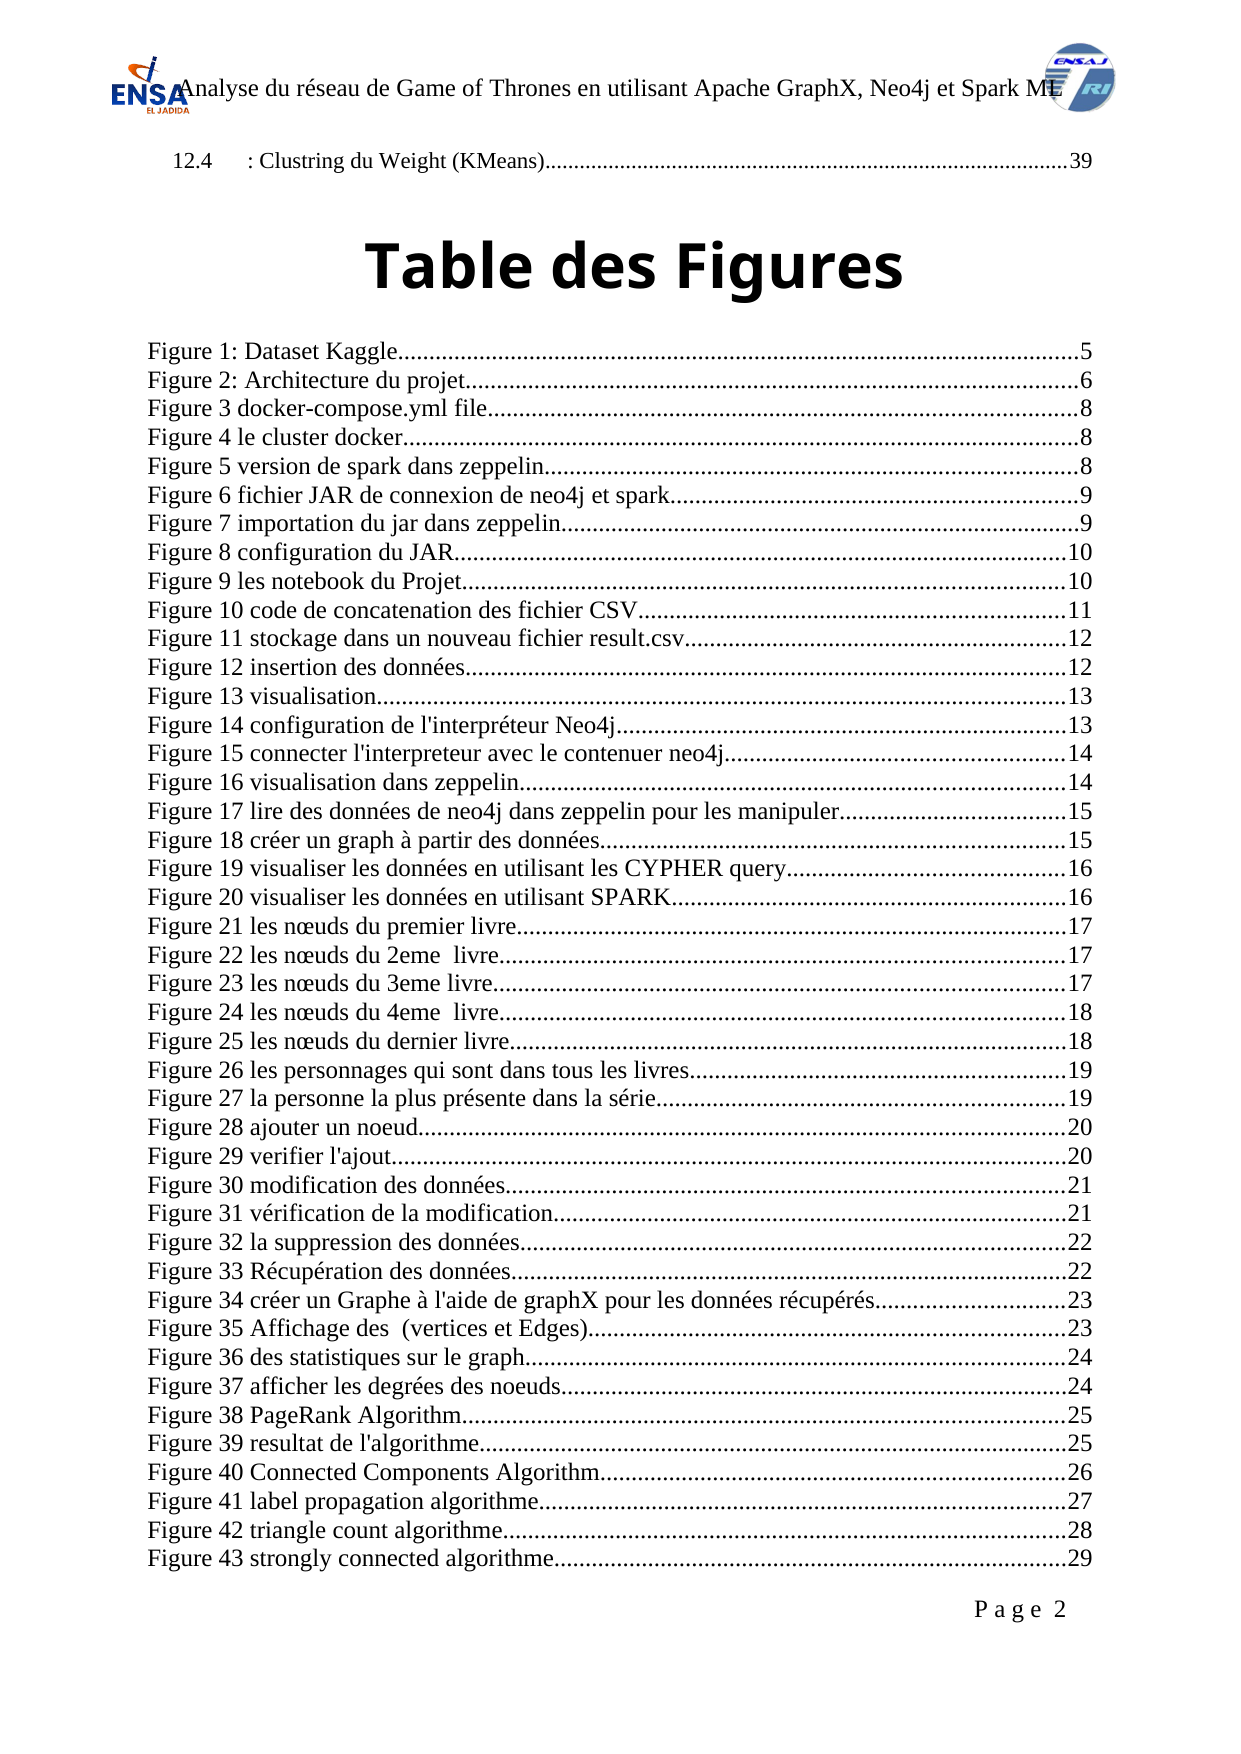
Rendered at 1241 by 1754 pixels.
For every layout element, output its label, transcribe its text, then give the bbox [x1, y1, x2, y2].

picture [1044, 41, 1116, 113]
text Figure 11 stockage dans un nouveau fichier result.csv 12 [147, 623, 1093, 652]
picture [105, 52, 194, 115]
text Figure 8 configuration du JAR 10 [147, 537, 1093, 566]
text Figure 37 afficher les degrées des noeuds 24 [147, 1371, 1093, 1400]
text Figure 36 des statistiques sur le graph 24 [147, 1342, 1093, 1371]
text Figure 31 vérification de la modification 21 [147, 1198, 1093, 1227]
text Figure 17 lire des données de neo4j dans zeppelin pour les manipuler 15 [147, 796, 1093, 825]
text Figure 34 créer un Graphe à l'aide de graphX pour les données récupérés 23 [147, 1285, 1093, 1313]
text Figure 20 visualiser les données en utilisant SPARK 16 [147, 882, 1093, 911]
text Figure 42 triangle count algorithme 28 [147, 1515, 1093, 1543]
text Figure 10 code de concatenation des fichier CSV 11 [147, 595, 1093, 623]
text Figure 18 créer un graph à partir des données 15 [147, 825, 1093, 853]
text Figure 5 version de spark dans zeppelin 8 [147, 451, 1093, 480]
text Figure 6 fichier JAR de connexion de neo4j et spark 9 [147, 480, 1093, 508]
text Figure 14 configuration de l'interpréteur Neo4j 13 [147, 710, 1093, 738]
text Figure 22 les nœuds du 2eme livre 17 [147, 940, 1093, 968]
text Figure 24 les nœuds du 4eme livre 18 [147, 997, 1093, 1026]
text Figure 35 Affichage des (vertices et Edges) 23 [147, 1313, 1093, 1342]
text Figure 16 visualisation dans zeppelin 14 [147, 767, 1093, 796]
text Figure 38 PageRank Algorithm 25 [147, 1400, 1093, 1428]
text Figure 7 importation du jar dans zeppelin 9 [147, 508, 1093, 537]
text Figure 9 les notebook du Projet 10 [147, 566, 1093, 595]
text Figure 40 Connected Components Algorithm 26 [147, 1457, 1093, 1486]
text Figure 1: Dataset Kaggle 5 [147, 336, 1093, 365]
subtitle Table des Figures [192, 222, 1077, 307]
text Figure 27 la personne la plus présente dans la série 19 [147, 1083, 1093, 1112]
text Figure 30 modification des données 21 [147, 1170, 1093, 1198]
text Figure 33 Récupération des données 22 [147, 1256, 1093, 1285]
text Figure 4 le cluster docker 8 [147, 422, 1093, 451]
text Figure 25 les nœuds du dernier livre 18 [147, 1026, 1093, 1055]
text Figure 26 les personnages qui sont dans tous les livres 19 [147, 1055, 1093, 1083]
text Figure 13 visualisation 13 [147, 681, 1093, 710]
text Figure 39 resultat de l'algorithme 25 [147, 1428, 1093, 1457]
text Figure 21 les nœuds du premier livre 17 [147, 911, 1093, 940]
text Figure 29 verifier l'ajout 20 [147, 1141, 1093, 1170]
text Figure 41 label propagation algorithme 27 [147, 1486, 1093, 1515]
text Figure 19 visualiser les données en utilisant les CYPHER query 16 [147, 853, 1093, 882]
text Figure 43 strongly connected algorithme 29 [147, 1543, 1093, 1572]
text Figure 28 ajouter un noeud 20 [147, 1112, 1093, 1141]
text Figure 12 insertion des données 12 [147, 652, 1093, 681]
text Figure 15 connecter l'interpreteur avec le contenuer neo4j 14 [147, 738, 1093, 767]
text Figure 2: Architecture du projet 6 [147, 365, 1093, 393]
text Figure 23 les nœuds du 3eme livre 17 [147, 968, 1093, 997]
text Figure 3 docker-compose.yml file 8 [147, 393, 1093, 422]
text Figure 32 la suppression des données 22 [147, 1227, 1093, 1256]
